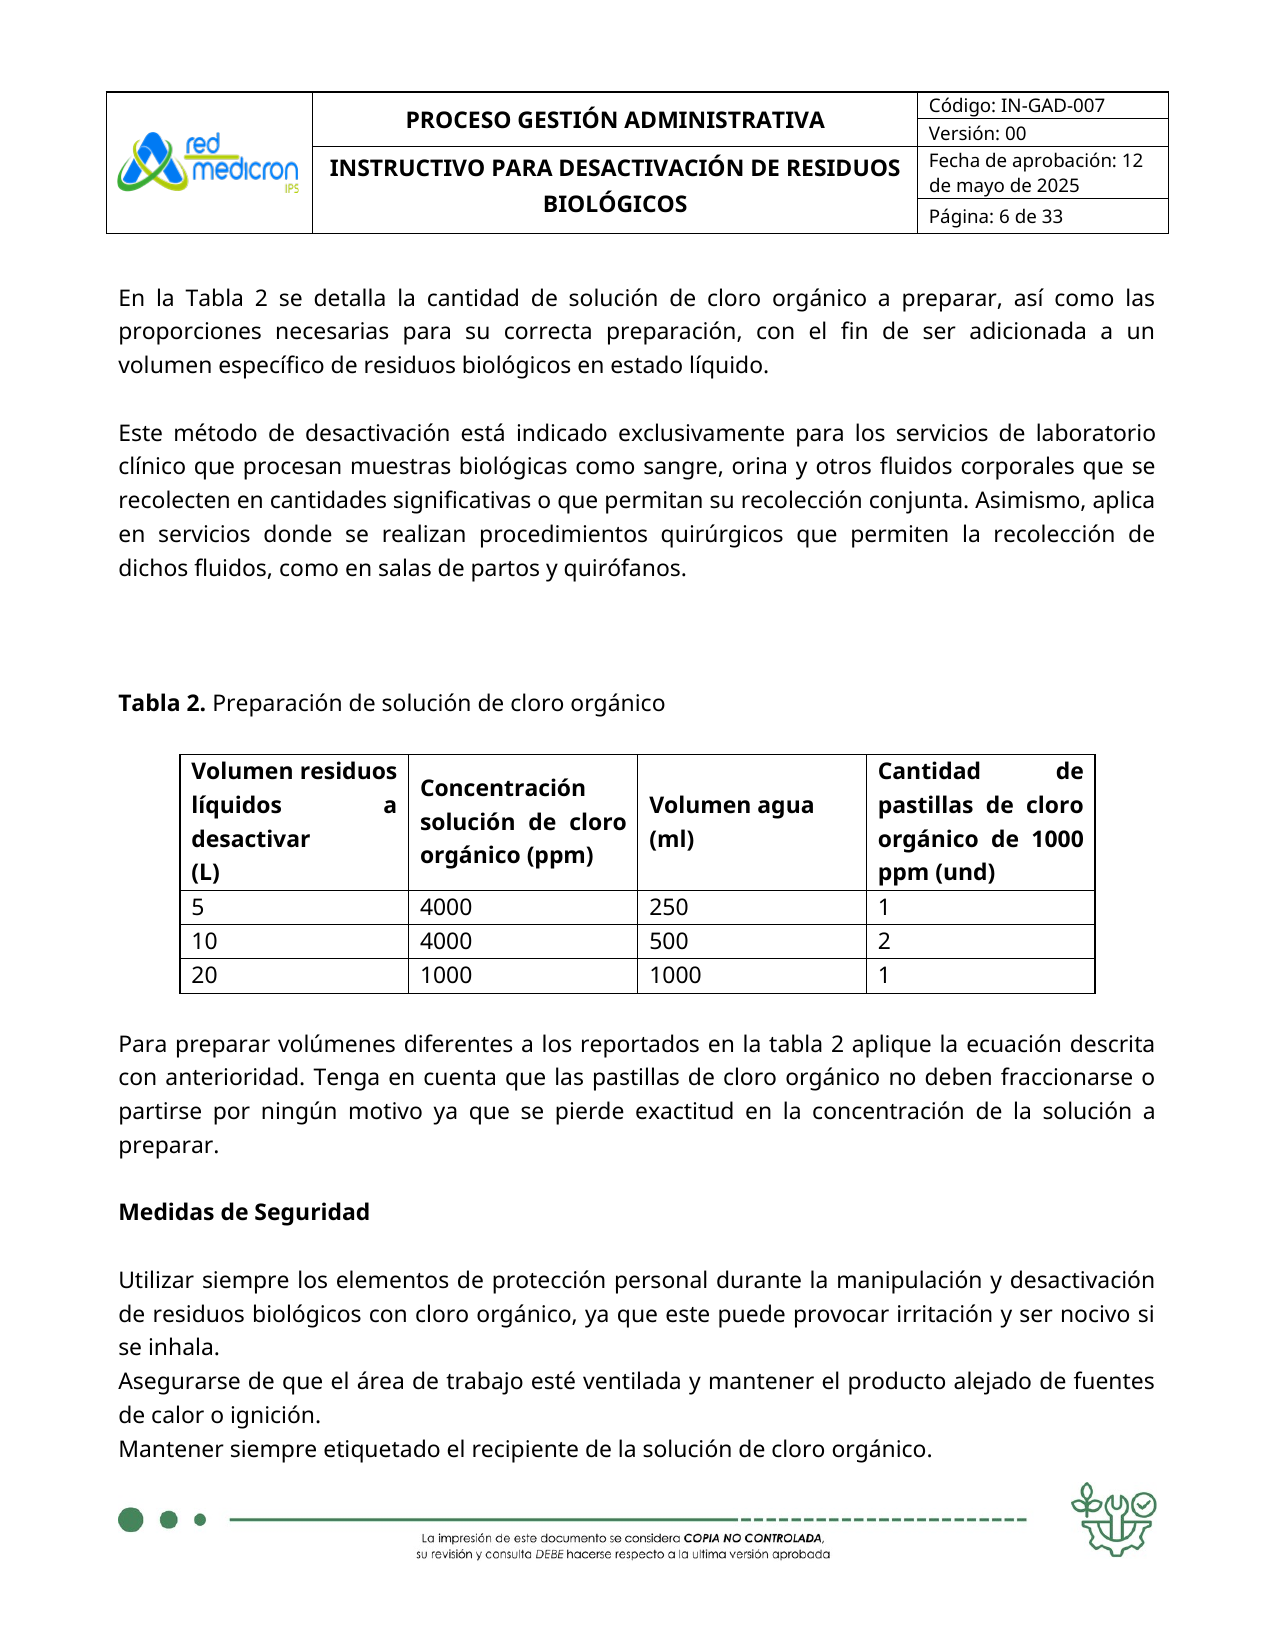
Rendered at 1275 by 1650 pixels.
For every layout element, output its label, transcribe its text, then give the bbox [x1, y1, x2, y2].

table_cell 250 [638, 891, 866, 924]
table_header Volumen agua (ml) [638, 755, 866, 889]
picture [117, 132, 299, 193]
text Mantener siempre etiquetado el recipiente de la solución de cloro orgánico. [118, 1432, 1157, 1464]
text En la Tabla 2 se detalla la cantidad de solución de cloro orgánico a preparar, así como las proporciones necesarias para su correcta preparación, con el fin de ser adicionada a un volumen específico de residuos biológicos en estado líquido. [118, 281, 1157, 380]
table_header Concentración solución de cloro orgánico (ppm) [409, 755, 637, 889]
table_cell 10 [181, 925, 408, 958]
text Asegurarse de que el área de trabajo esté ventilada y mantener el producto alejado de fuentes de calor o ignición. [118, 1365, 1157, 1430]
table_cell 1000 [638, 959, 866, 993]
text Tabla 2. Preparación de solución de cloro orgánico [118, 686, 1157, 718]
table_cell 1 [867, 891, 1094, 924]
text Medidas de Seguridad [118, 1196, 1157, 1227]
table_cell 5 [181, 891, 408, 924]
text Este método de desactivación está indicado exclusivamente para los servicios de laboratorio clínico que procesan muestras biológicas como sangre, orina y otros fluidos corporales que se recolecten en cantidades significativas o que permitan su recolección conjunta. Asimismo, aplica en servicios donde se realizan procedimientos quirúrgicos que permiten la recolección de dichos fluidos, como en salas de partos y quirófanos. [118, 416, 1157, 583]
table_cell 4000 [409, 925, 637, 958]
text Utilizar siempre los elementos de protección personal durante la manipulación y desactivación de residuos biológicos con cloro orgánico, ya que este puede provocar irritación y ser nocivo si se inhala. [118, 1264, 1157, 1362]
table_cell 4000 [409, 891, 637, 924]
table_header Cantidad de pastillas de cloro orgánico de 1000 ppm (und) [867, 755, 1094, 889]
table_cell 1 [867, 959, 1094, 993]
table_header Volumen residuos líquidos a desactivar (L) [181, 755, 408, 889]
table_cell 500 [638, 925, 866, 958]
text Para preparar volúmenes diferentes a los reportados en la tabla 2 aplique la ecuación descrita con anterioridad. Tenga en cuenta que las pastillas de cloro orgánico no deben fraccionarse o partirse por ningún motivo ya que se pierde exactitud en la concentración de la solución a preparar. [118, 1027, 1157, 1160]
picture [118, 1482, 1157, 1562]
table_cell 1000 [409, 959, 637, 993]
table_cell 20 [181, 959, 408, 993]
table_cell 2 [867, 925, 1094, 958]
